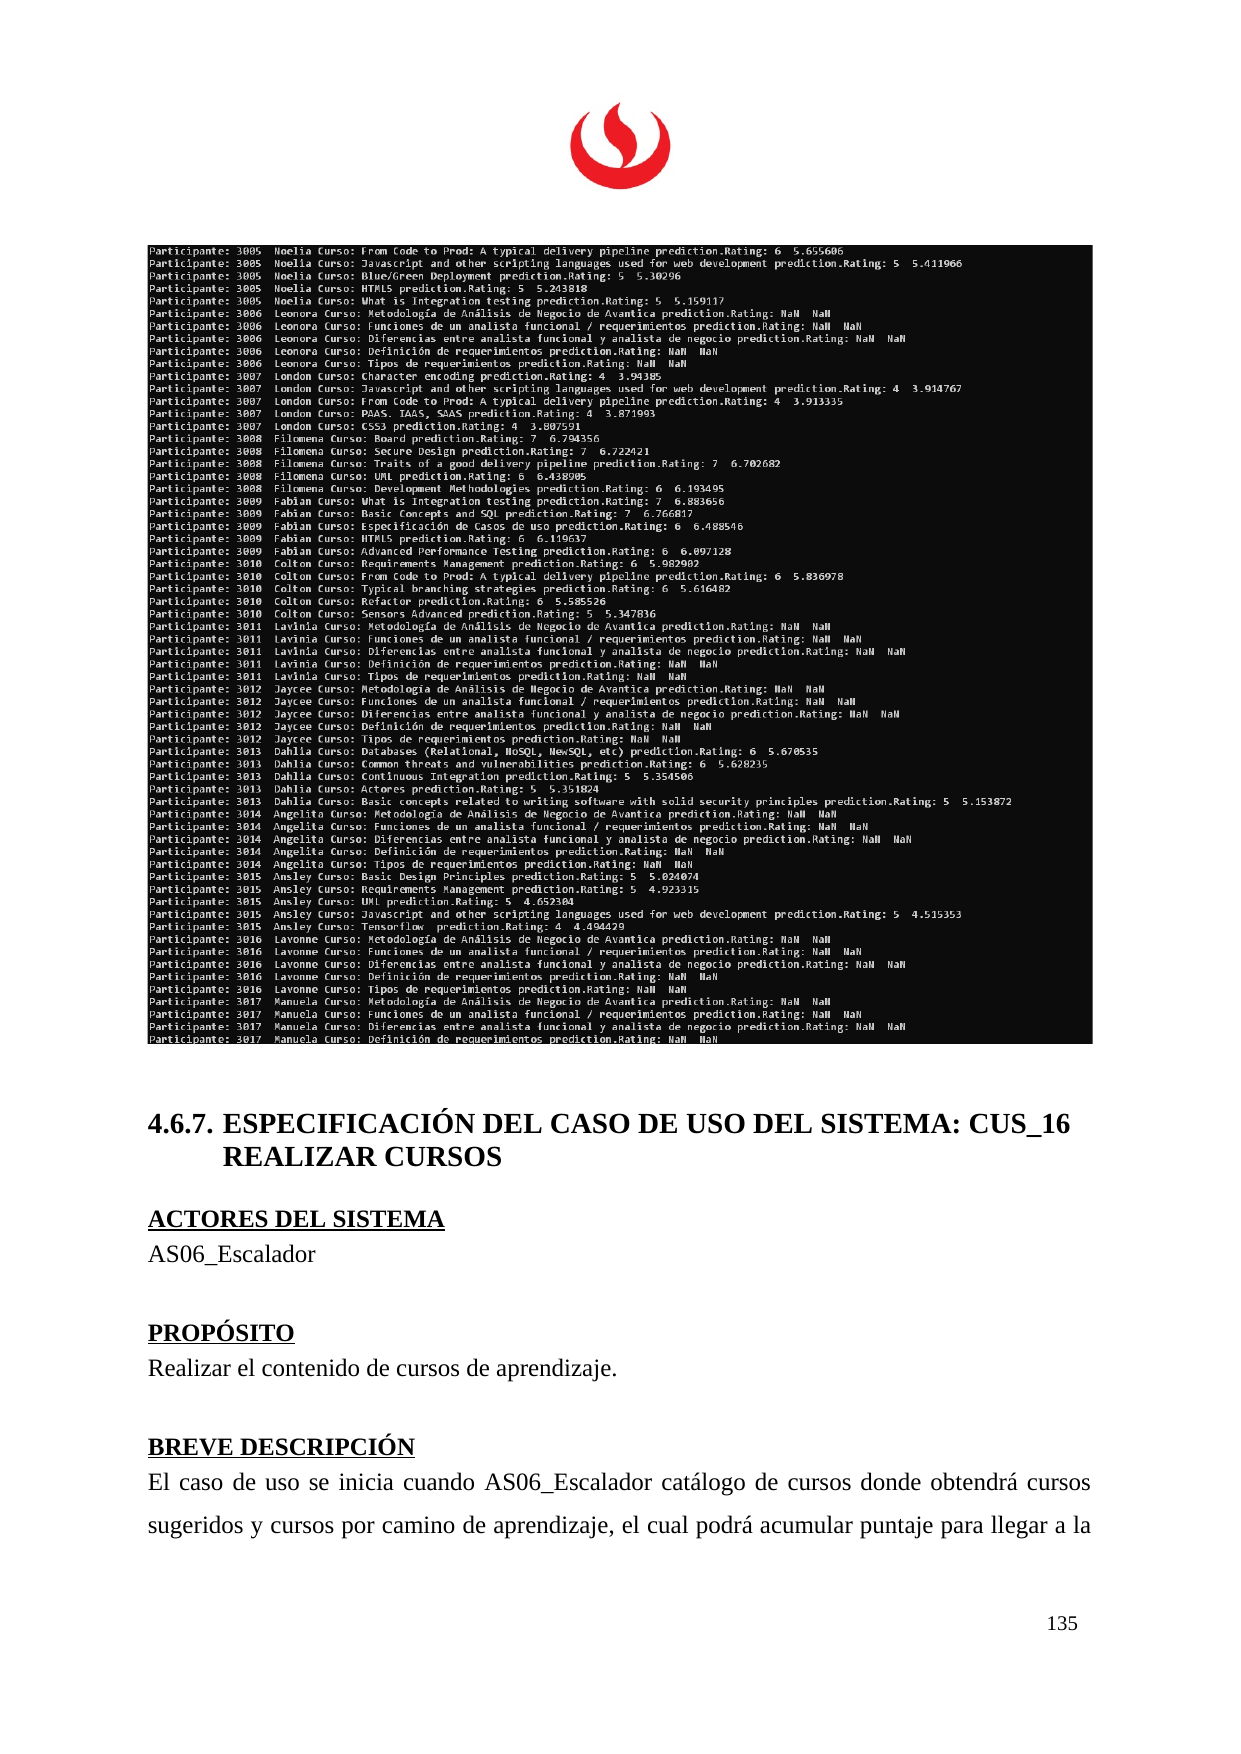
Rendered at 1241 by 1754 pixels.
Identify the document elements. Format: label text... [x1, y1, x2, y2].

text Realizar el contenido de cursos de aprendizaje. [148, 1353, 1092, 1382]
subtitle ESPECIFICACIÓN DEL CASO DE USO DEL SISTEMA: CUS_16 REALIZAR CURSOS [148, 1106, 1092, 1173]
subtitle BREVE DESCRIPCIÓN [148, 1432, 1092, 1460]
picture [497, 70, 744, 221]
text AS06_Escalador [148, 1239, 1092, 1268]
picture [147, 245, 1093, 1044]
subtitle ACTORES DEL SISTEMA [148, 1204, 1092, 1233]
subtitle PROPÓSITO [148, 1318, 1092, 1347]
